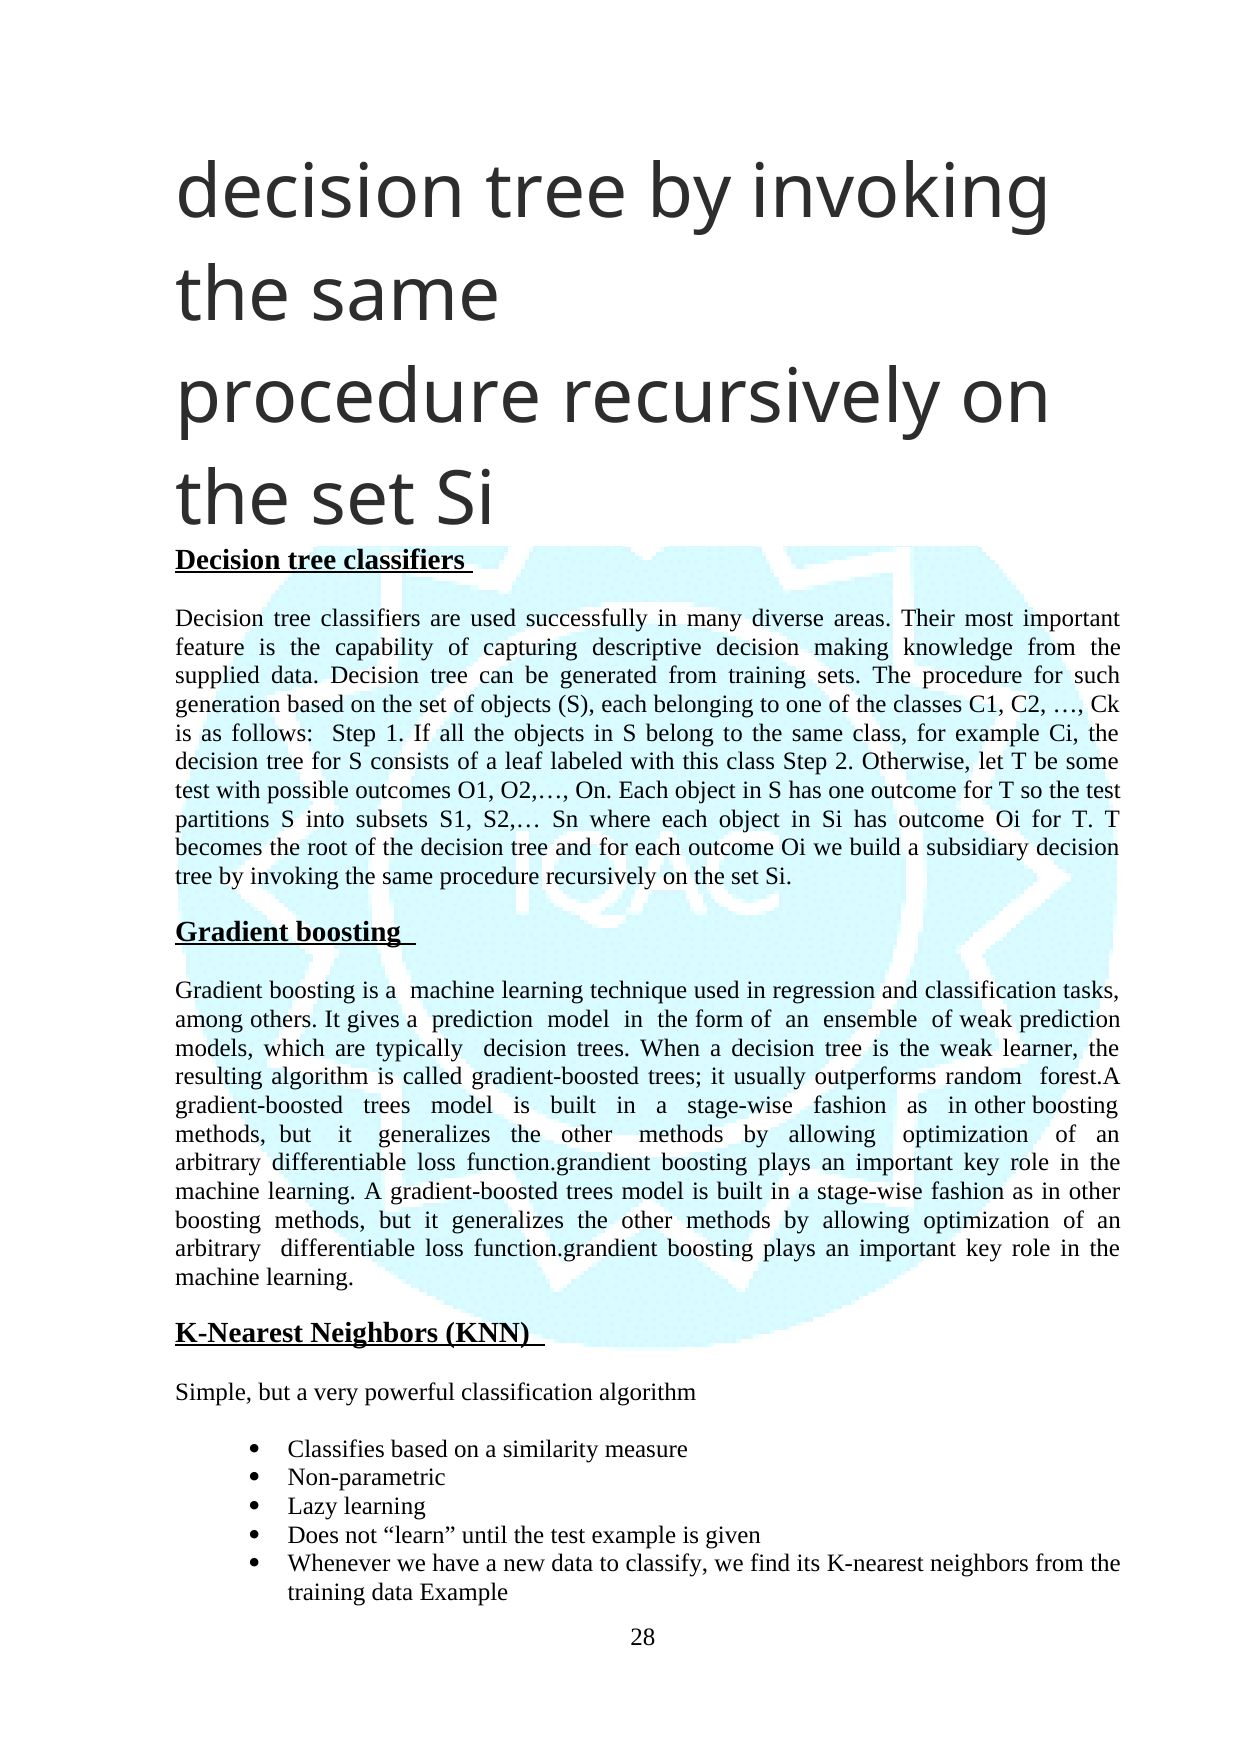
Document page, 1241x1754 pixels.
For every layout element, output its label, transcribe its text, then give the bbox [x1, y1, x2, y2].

text Gradient boosting [175, 919, 1121, 947]
text Decision tree classifiers are used successfully in many diverse areas. Their most important feature is the capability of capturing descriptive decision making knowledge from the supplied data. Decision tree can be generated from training sets. The procedure for such generation based on the set of objects (S), each belonging to one of the classes C1, C2, …, Ck is as follows: Step 1. If all the objects in S belong to the same class, for example Ci, the decision tree for S consists of a leaf labeled with this class Step 2. Otherwise, let T be some test with possible outcomes O1, O2,…, On. Each object in S has one outcome for T so the test partitions S into subsets S1, S2,… Sn where each object in Si has outcome Oi for T. T becomes the root of the decision tree and for each outcome Oi we build a subsidiary decision tree by invoking the same procedure recursively on the set Si. [175, 603, 1121, 890]
list Whenever we have a new data to classify, we find its K-nearest neighbors from the training data Example [250, 1549, 1121, 1606]
text Simple, but a very powerful classification algorithm [175, 1377, 1121, 1406]
list Non-parametric [250, 1463, 1121, 1492]
list Lazy learning [250, 1492, 1121, 1520]
text procedure recursively on the set Si [175, 342, 1121, 546]
text Gradient boosting is a machine learning technique used in regression and classification tasks, among others. It gives a prediction model in the form of an ensemble of weak prediction models, which are typically decision trees. When a decision tree is the weak learner, the resulting algorithm is called gradient-boosted trees; it usually outperforms random forest.A gradient-boosted trees model is built in a stage-wise fashion as in other boosting methods, but it generalizes the other methods by allowing optimization of an arbitrary differentiable loss function.grandient boosting plays an important key role in the machine learning. A gradient-boosted trees model is built in a stage-wise fashion as in other boosting methods, but it generalizes the other methods by allowing optimization of an arbitrary differentiable loss function.grandient boosting plays an important key role in the machine learning. [175, 976, 1121, 1291]
list Classifies based on a similarity measure [250, 1434, 1121, 1463]
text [175, 137, 1121, 342]
text K-Nearest Neighbors (KNN) [175, 1320, 1121, 1348]
text Decision tree classifiers [175, 546, 1121, 575]
list Does not “learn” until the test example is given [250, 1520, 1121, 1549]
